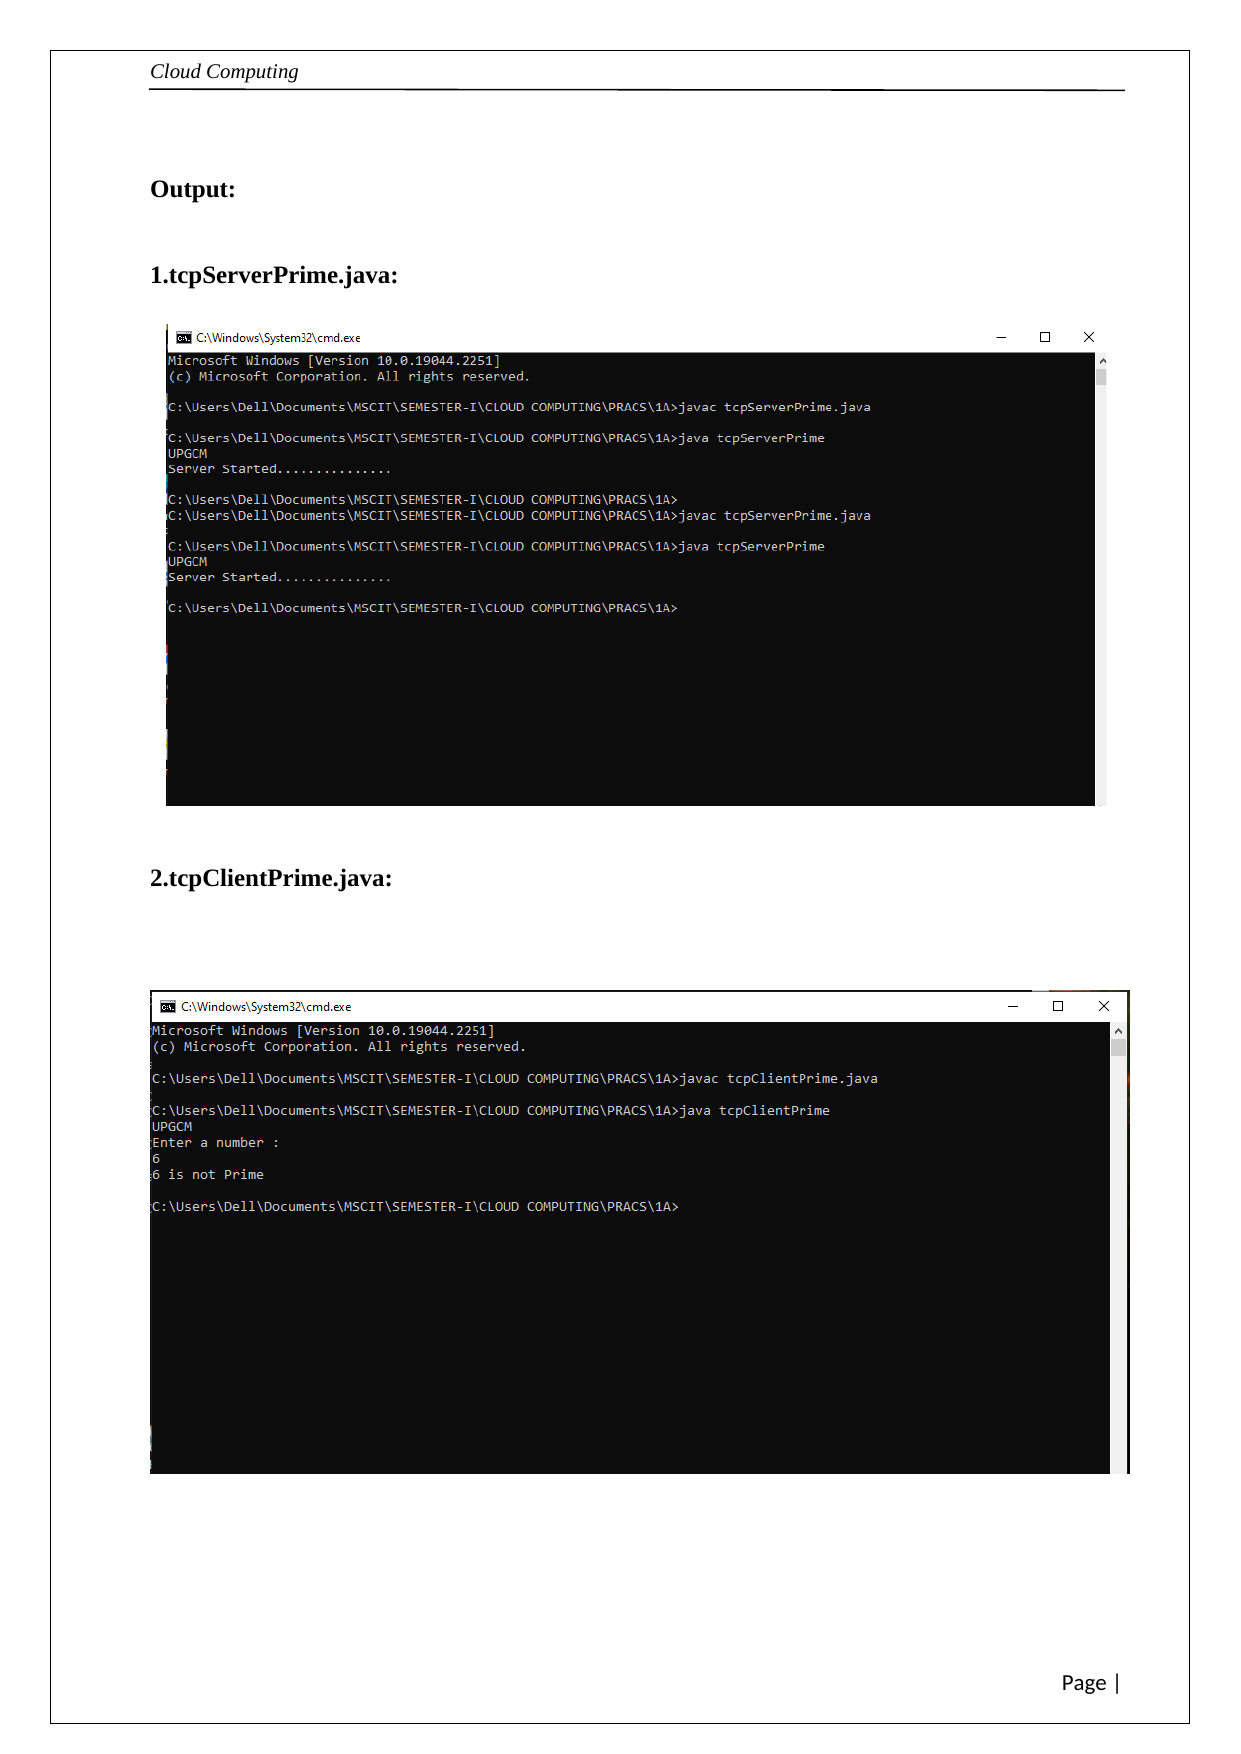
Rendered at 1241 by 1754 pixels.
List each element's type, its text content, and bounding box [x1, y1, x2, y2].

text 1.tcpServerPrime.java: [150, 261, 1122, 289]
text Output: [150, 174, 1122, 203]
text 2.tcpClientPrime.java: [150, 863, 1122, 892]
picture [150, 990, 1130, 1474]
picture [166, 324, 1107, 806]
